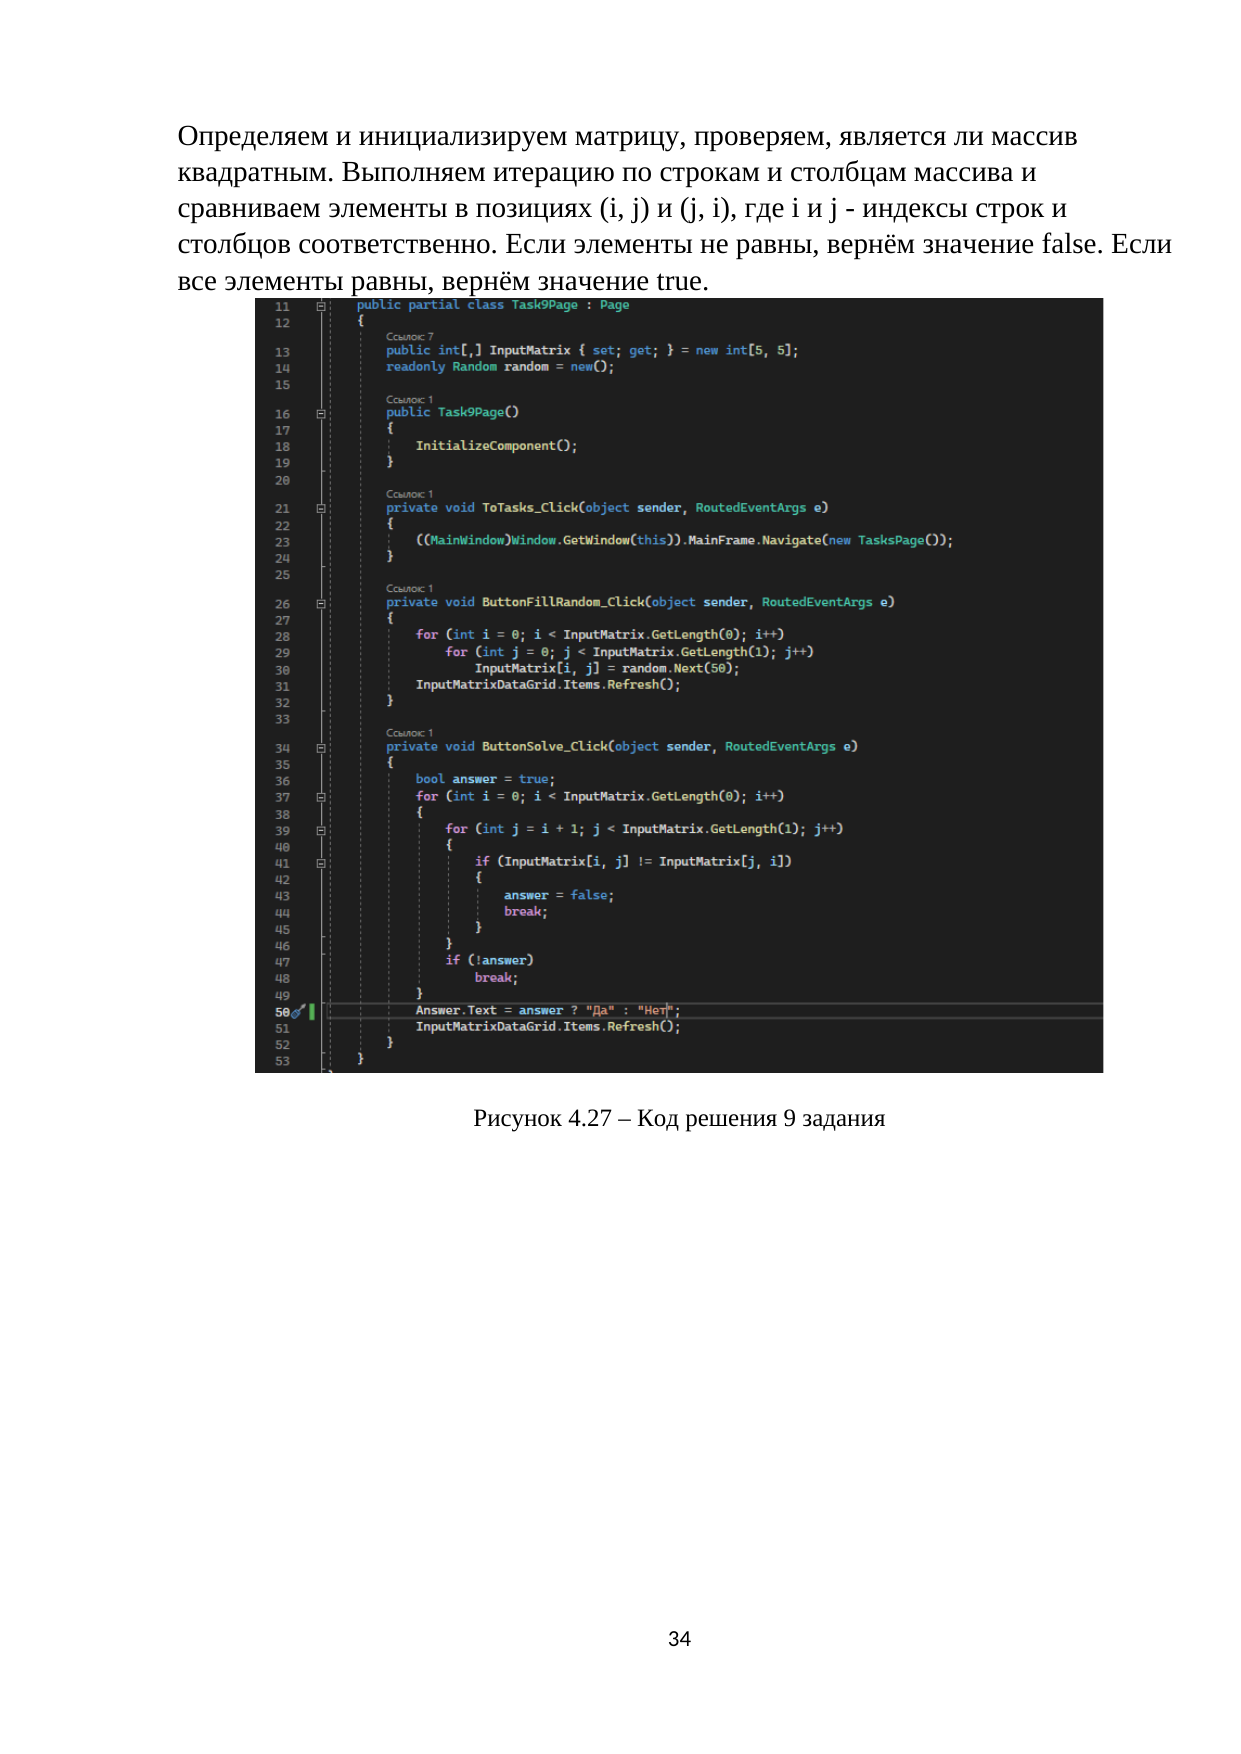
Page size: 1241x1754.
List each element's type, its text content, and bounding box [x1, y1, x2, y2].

text Рисунок 4.27 – Код решения 9 задания [177, 1103, 1181, 1132]
text Определяем и инициализируем матрицу, проверяем, является ли массив квадратным. Выполняем итерацию по строкам и столбцам массива и сравниваем элементы в позициях (i, j) и (j, i), где i и j - индексы строк и столбцов соответственно. Если элементы не равны, вернём значение false. Если все элементы равны, вернём значение true. [177, 118, 1181, 296]
picture [255, 298, 1104, 1073]
